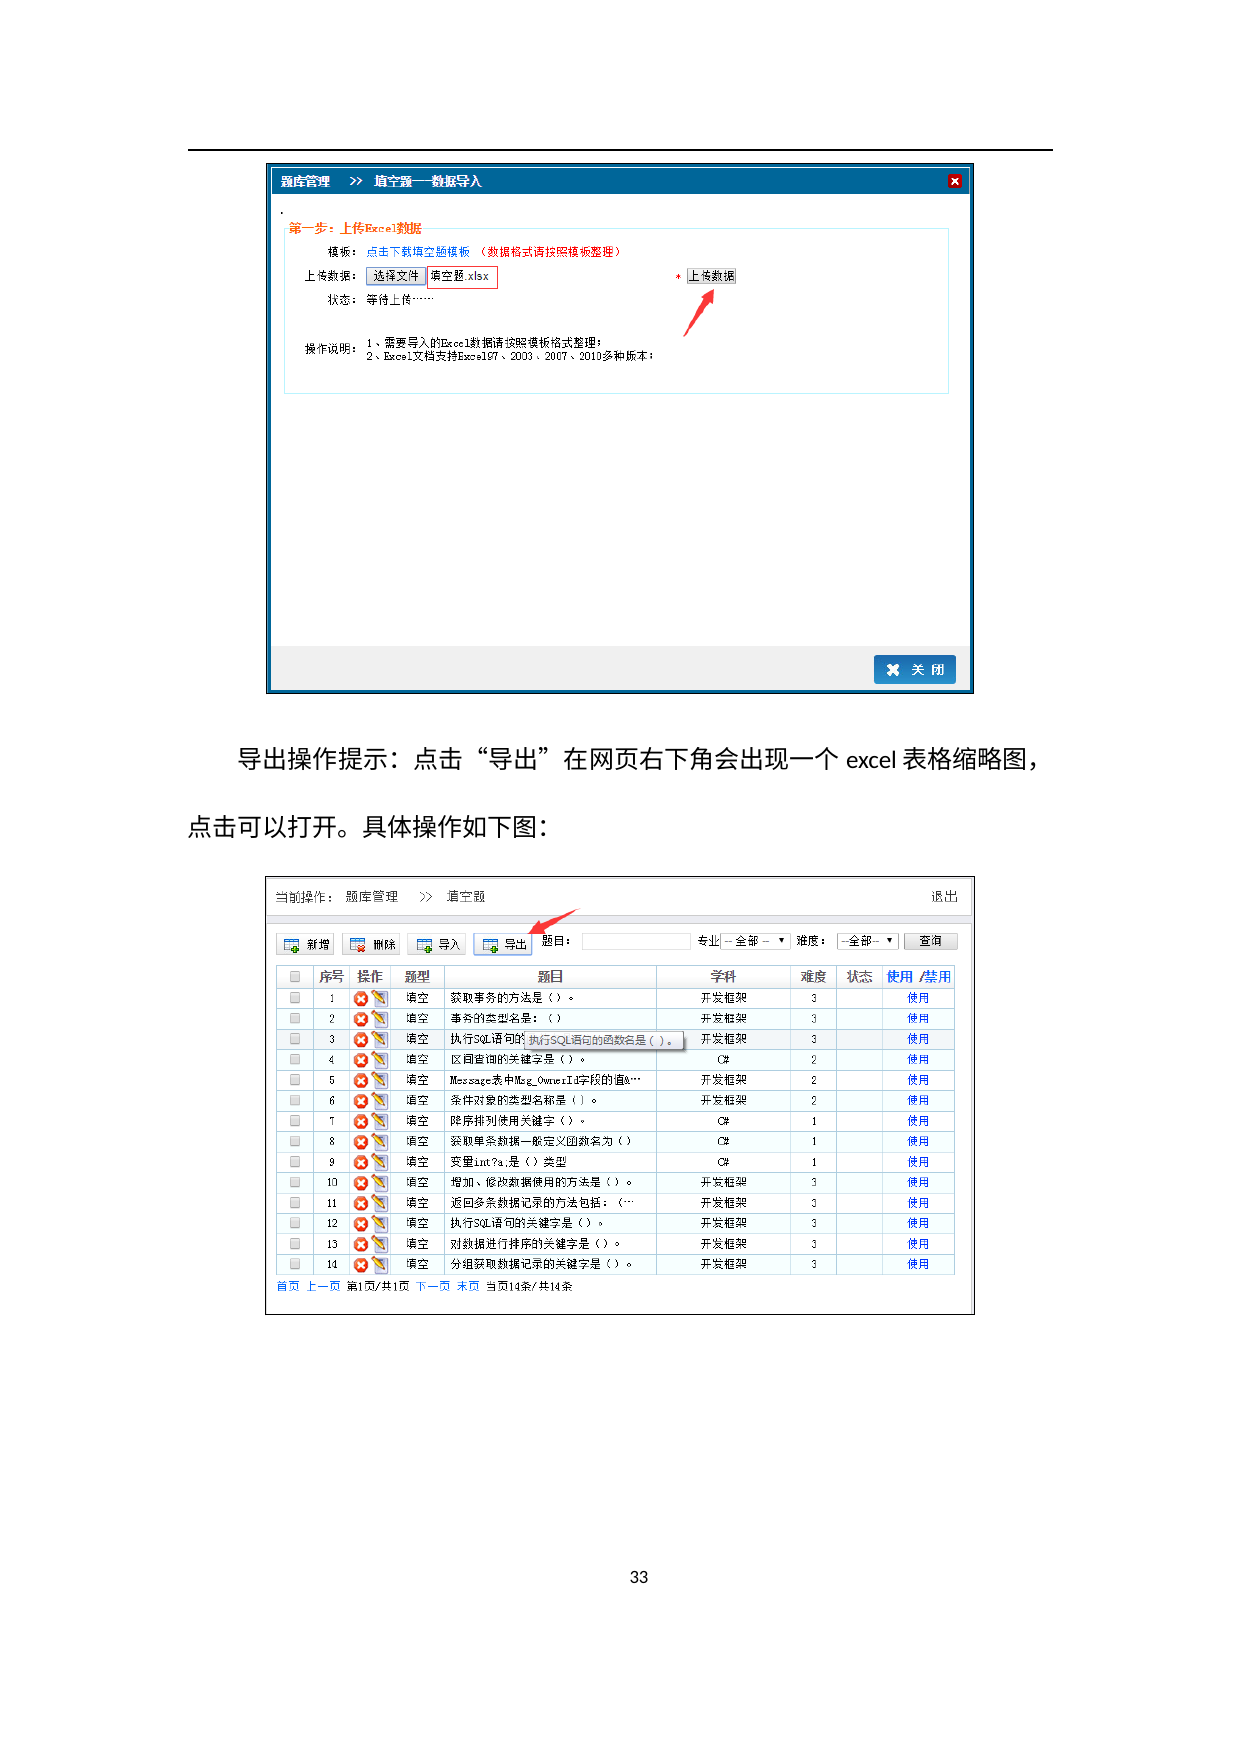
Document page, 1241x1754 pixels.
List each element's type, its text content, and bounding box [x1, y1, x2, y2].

text 导出操作提示：点击“导出”在网页右下角会出现一个excel表格缩略图，点击可以打开。具体操作如下图： [187, 723, 1053, 859]
picture [266, 877, 974, 1314]
picture [949, 175, 961, 187]
picture [305, 176, 329, 186]
picture [376, 176, 380, 186]
picture [433, 176, 443, 186]
picture [401, 179, 411, 186]
picture [282, 176, 300, 186]
picture [272, 195, 969, 689]
picture [446, 176, 455, 186]
picture [472, 176, 477, 185]
